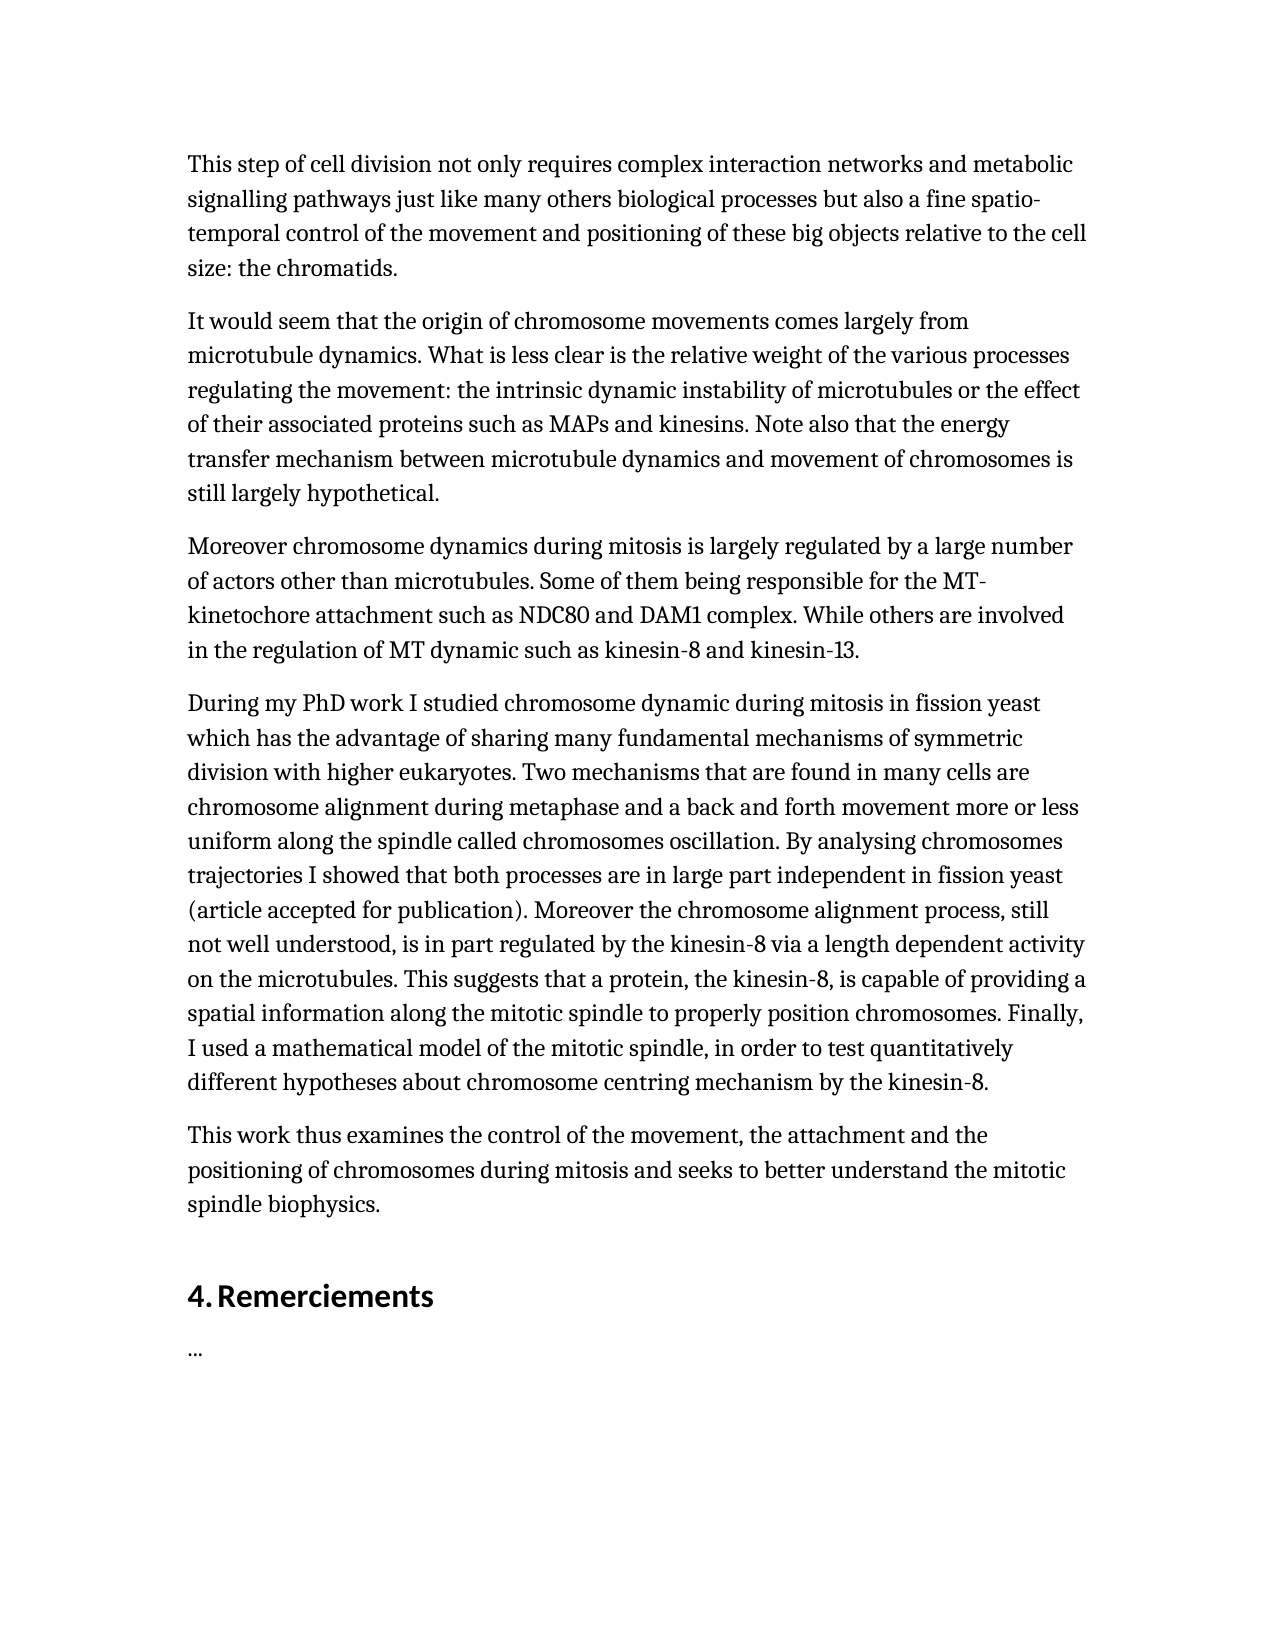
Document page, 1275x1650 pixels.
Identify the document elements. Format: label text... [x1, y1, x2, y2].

text ... [187, 1334, 1087, 1363]
subtitle Remerciements [187, 1275, 1087, 1316]
text During my PhD work I studied chromosome dynamic during mitosis in fission yeast which has the advantage of sharing many fundamental mechanisms of symmetric division with higher eukaryotes. Two mechanisms that are found in many cells are chromosome alignment during metaphase and a back and forth movement more or less uniform along the spindle called chromosomes oscillation. By analysing chromosomes trajectories I showed that both processes are in large part independent in fission yeast (article accepted for publication). Moreover the chromosome alignment process, still not well understood, is in part regulated by the kinesin-8 via a length dependent activity on the microtubules. This suggests that a protein, the kinesin-8, is capable of providing a spatial information along the mitotic spindle to properly position chromosomes. Finally, I used a mathematical model of the mitotic spindle, in order to test quantitatively different hypotheses about chromosome centring mechanism by the kinesin-8. [187, 689, 1087, 1097]
text This step of cell division not only requires complex interaction networks and metabolic signalling pathways just like many others biological processes but also a fine spatio-temporal control of the movement and positioning of these big objects relative to the cell size: the chromatids. [187, 150, 1087, 282]
text It would seem that the origin of chromosome movements comes largely from microtubule dynamics. What is less clear is the relative weight of the various processes regulating the movement: the intrinsic dynamic instability of microtubules or the effect of their associated proteins such as MAPs and kinesins. Note also that the energy transfer mechanism between microtubule dynamics and movement of chromosomes is still largely hypothetical. [187, 307, 1087, 508]
text This work thus examines the control of the movement, the attachment and the positioning of chromosomes during mitosis and seeks to better understand the mitotic spindle biophysics. [187, 1121, 1087, 1219]
text Moreover chromosome dynamics during mitosis is largely regulated by a large number of actors other than microtubules. Some of them being responsible for the MT-kinetochore attachment such as NDC80 and DAM1 complex. While others are involved in the regulation of MT dynamic such as kinesin-8 and kinesin-13. [187, 532, 1087, 664]
